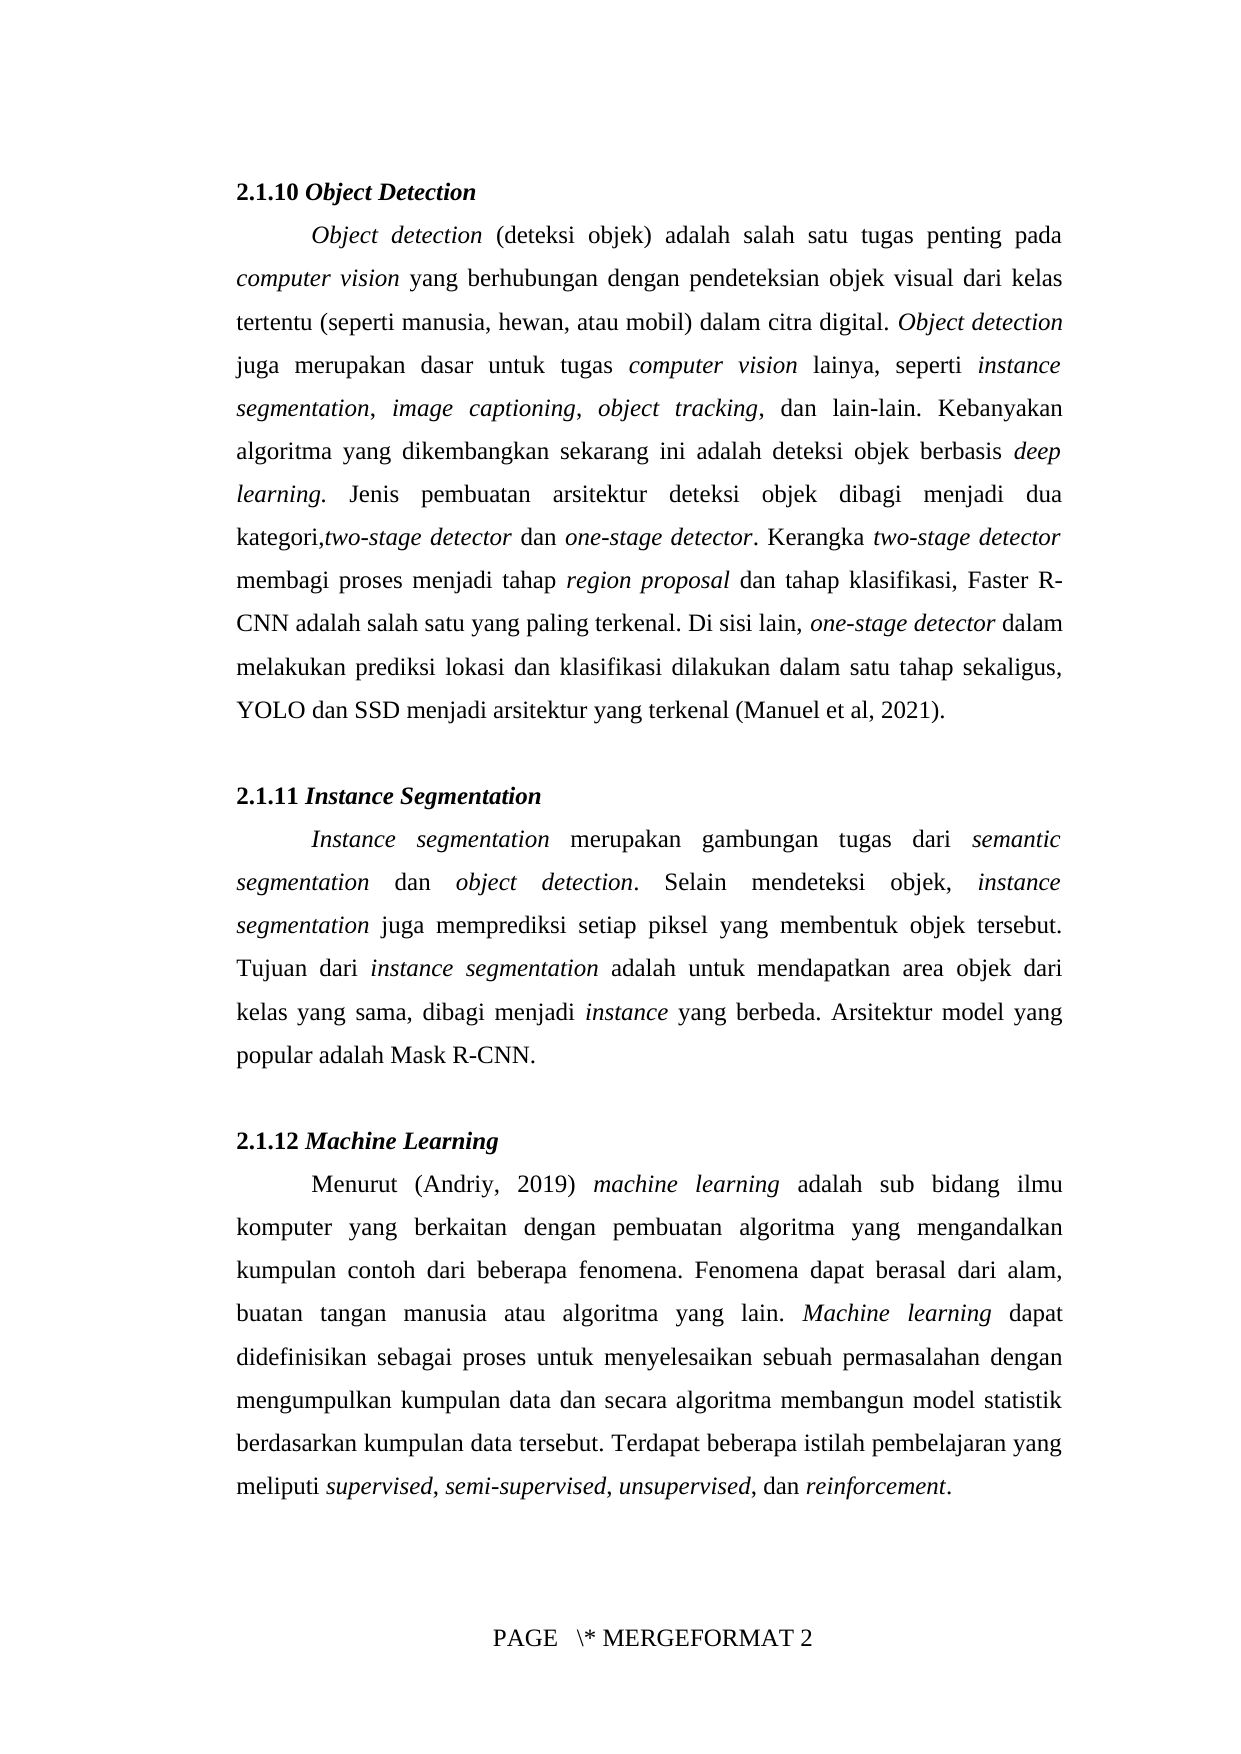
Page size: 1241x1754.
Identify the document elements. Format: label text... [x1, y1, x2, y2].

text 2.1.11 Instance Segmentation [236, 781, 1063, 810]
text Menurut (Andriy, 2019) machine learning adalah sub bidang ilmu komputer yang berkaitan dengan pembuatan algoritma yang mengandalkan kumpulan contoh dari beberapa fenomena. Fenomena dapat berasal dari alam, buatan tangan manusia atau algoritma yang lain. Machine learning dapat didefinisikan sebagai proses untuk menyelesaikan sebuah permasalahan dengan mengumpulkan kumpulan data dan secara algoritma membangun model statistik berdasarkan kumpulan data tersebut. Terdapat beberapa istilah pembelajaran yang meliputi supervised, semi-supervised, unsupervised, dan reinforcement. [236, 1169, 1063, 1500]
text 2.1.12 Machine Learning [236, 1126, 1063, 1155]
text 2.1.10 Object Detection [236, 177, 1063, 206]
text Object detection (deteksi objek) adalah salah satu tugas penting pada computer vision yang berhubungan dengan pendeteksian objek visual dari kelas tertentu (seperti manusia, hewan, atau mobil) dalam citra digital. Object detection juga merupakan dasar untuk tugas computer vision lainya, seperti instance segmentation, image captioning, object tracking, dan lain-lain. Kebanyakan algoritma yang dikembangkan sekarang ini adalah deteksi objek berbasis deep learning. Jenis pembuatan arsitektur deteksi objek dibagi menjadi dua kategori,two-stage detector dan one-stage detector. Kerangka two-stage detector membagi proses menjadi tahap region proposal dan tahap klasifikasi, Faster R-CNN adalah salah satu yang paling terkenal. Di sisi lain, one-stage detector dalam melakukan prediksi lokasi dan klasifikasi dilakukan dalam satu tahap sekaligus, YOLO dan SSD menjadi arsitektur yang terkenal (Manuel et al, 2021). [236, 220, 1063, 723]
text Instance segmentation merupakan gambungan tugas dari semantic segmentation dan object detection. Selain mendeteksi objek, instance segmentation juga memprediksi setiap piksel yang membentuk objek tersebut. Tujuan dari instance segmentation adalah untuk mendapatkan area objek dari kelas yang sama, dibagi menjadi instance yang berbeda. Arsitektur model yang popular adalah Mask R-CNN. [236, 824, 1063, 1068]
